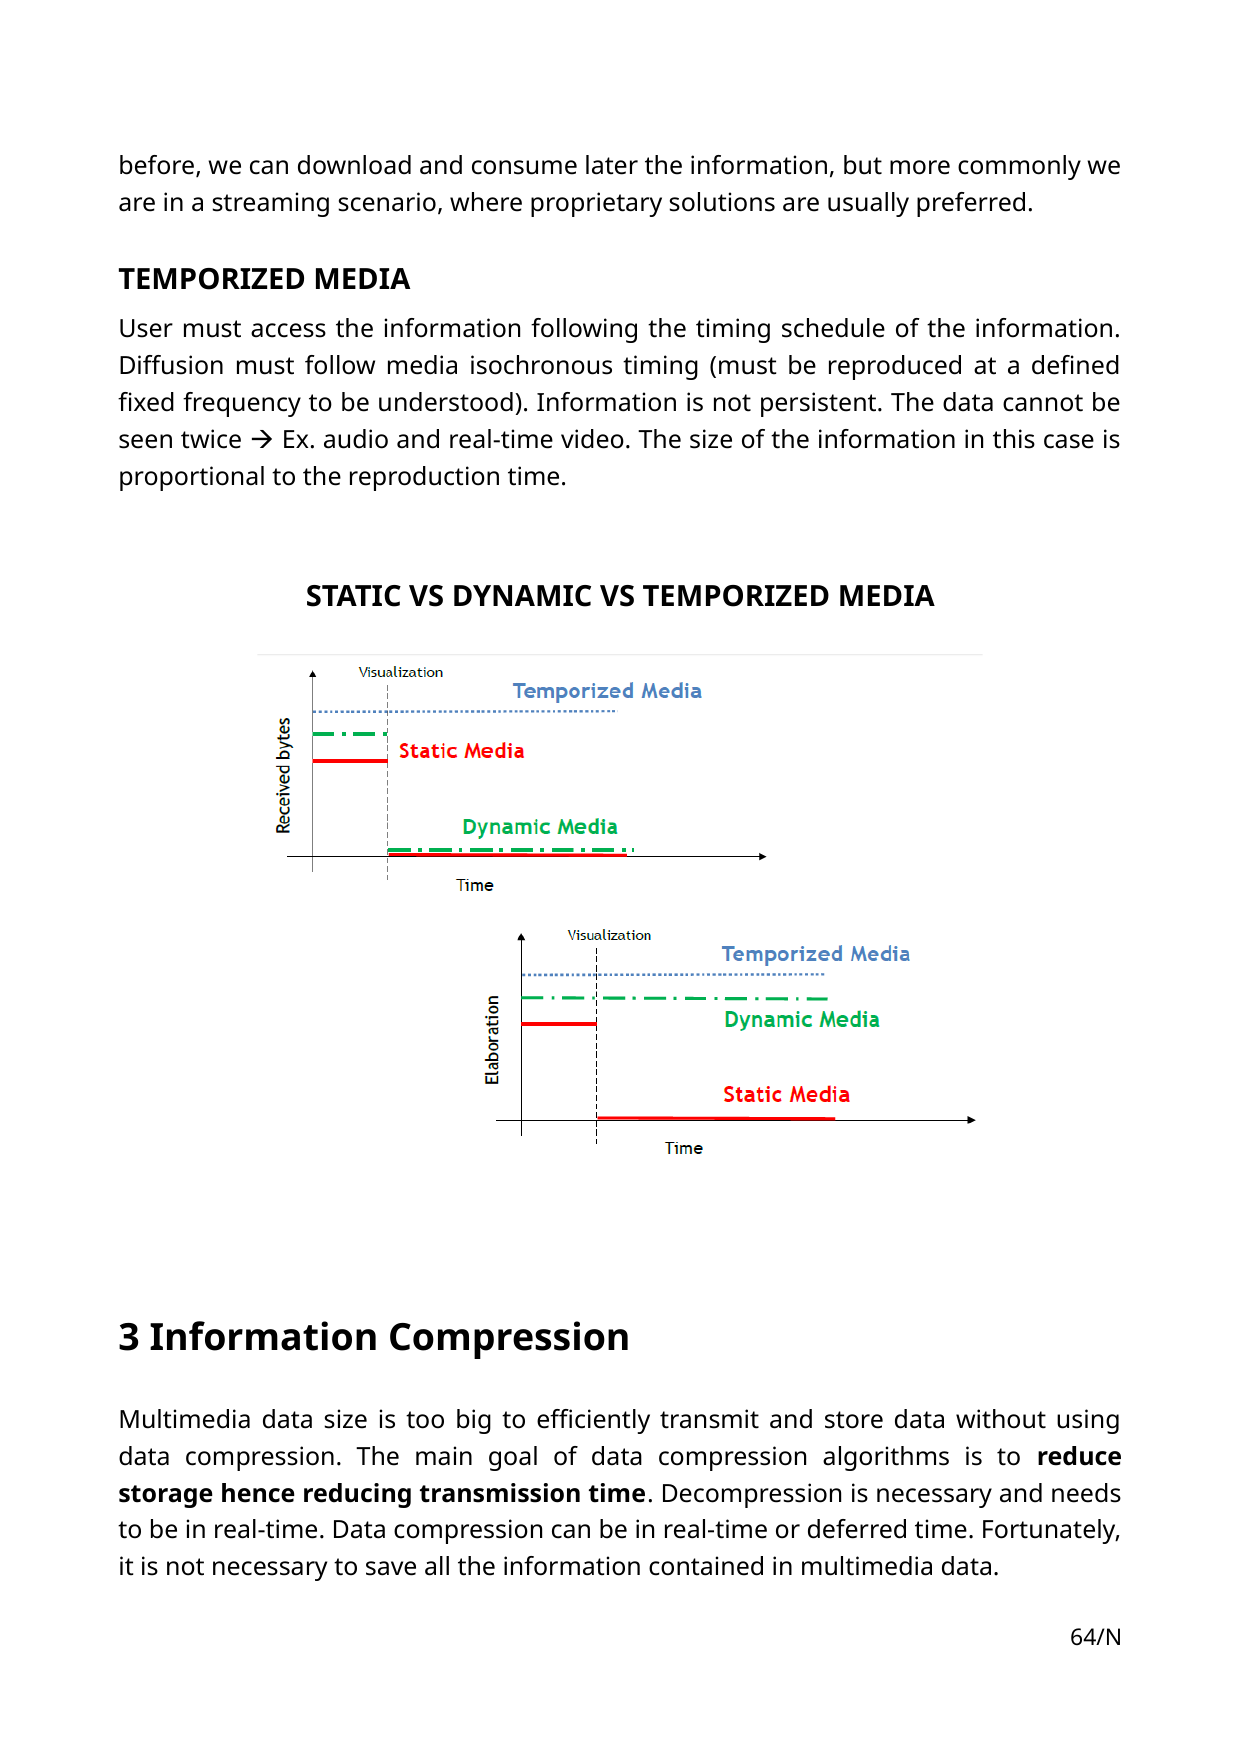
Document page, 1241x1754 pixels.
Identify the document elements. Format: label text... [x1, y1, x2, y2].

subtitle 3 Information Compression [118, 1310, 1122, 1361]
text STATIC VS DYNAMIC VS TEMPORIZED MEDIA [118, 575, 1122, 614]
text TEMPORIZED MEDIA [118, 258, 1122, 298]
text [118, 148, 1122, 218]
picture [257, 654, 983, 1161]
text User must access the information following the timing schedule of the information. Diffusion must follow media isochronous timing (must be reproduced at a defined fixed frequency to be understood). Information is not persistent. The data cannot be seen twice Ex. audio and real-time video. The size of the information in this case is proportional to the reproduction time. [118, 311, 1122, 492]
text Multimedia data size is too big to efficiently transmit and store data without using data compression. The main goal of data compression algorithms is to reduce storage hence reducing transmission time. Decompression is necessary and needs to be in real-time. Data compression can be in real-time or deferred time. Fortunately, it is not necessary to save all the information contained in multimedia data. [118, 1402, 1122, 1583]
